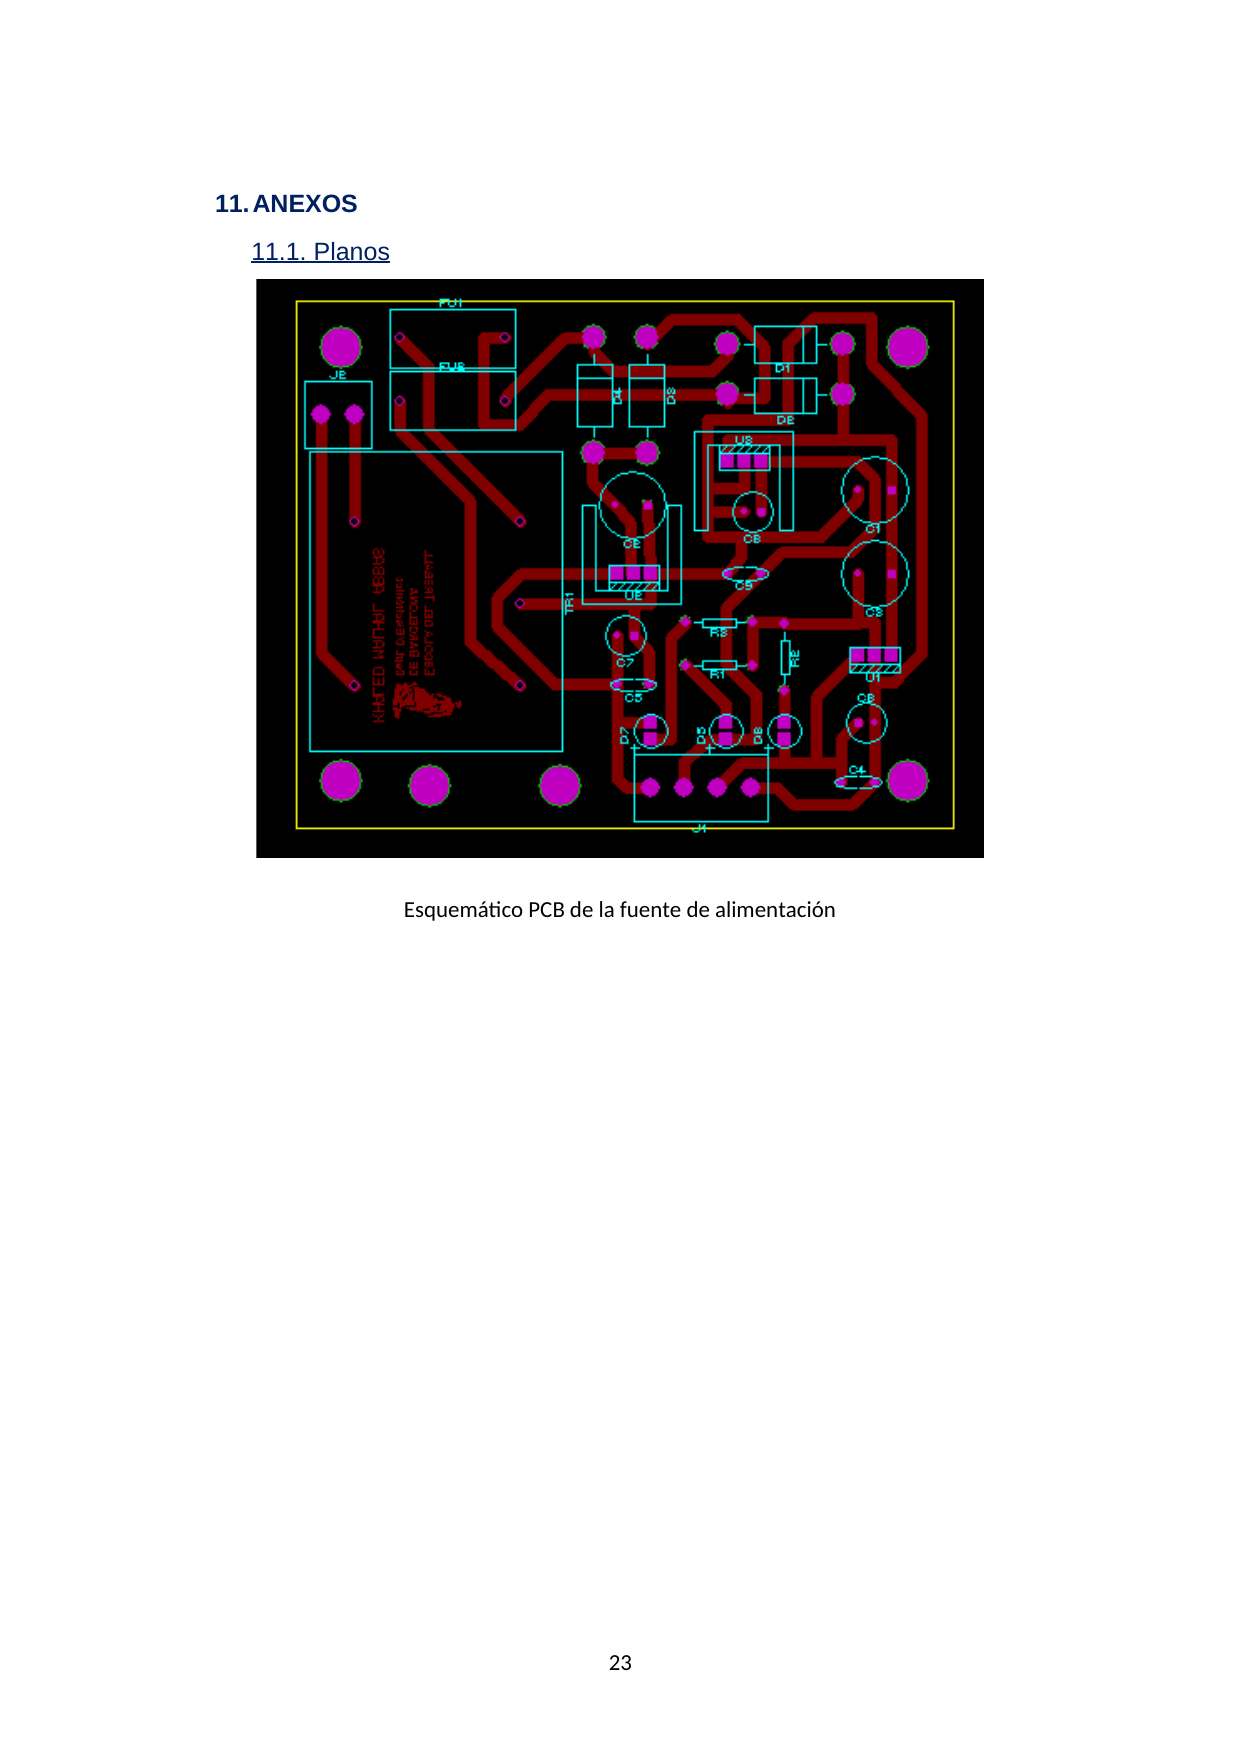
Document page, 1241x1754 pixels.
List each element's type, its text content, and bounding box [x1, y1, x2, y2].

text Esquemático PCB de la fuente de alimentación [177, 895, 1063, 923]
picture [256, 279, 984, 858]
subtitle ANEXOS [215, 189, 1063, 218]
subtitle 11.1. Planos [251, 237, 1063, 265]
